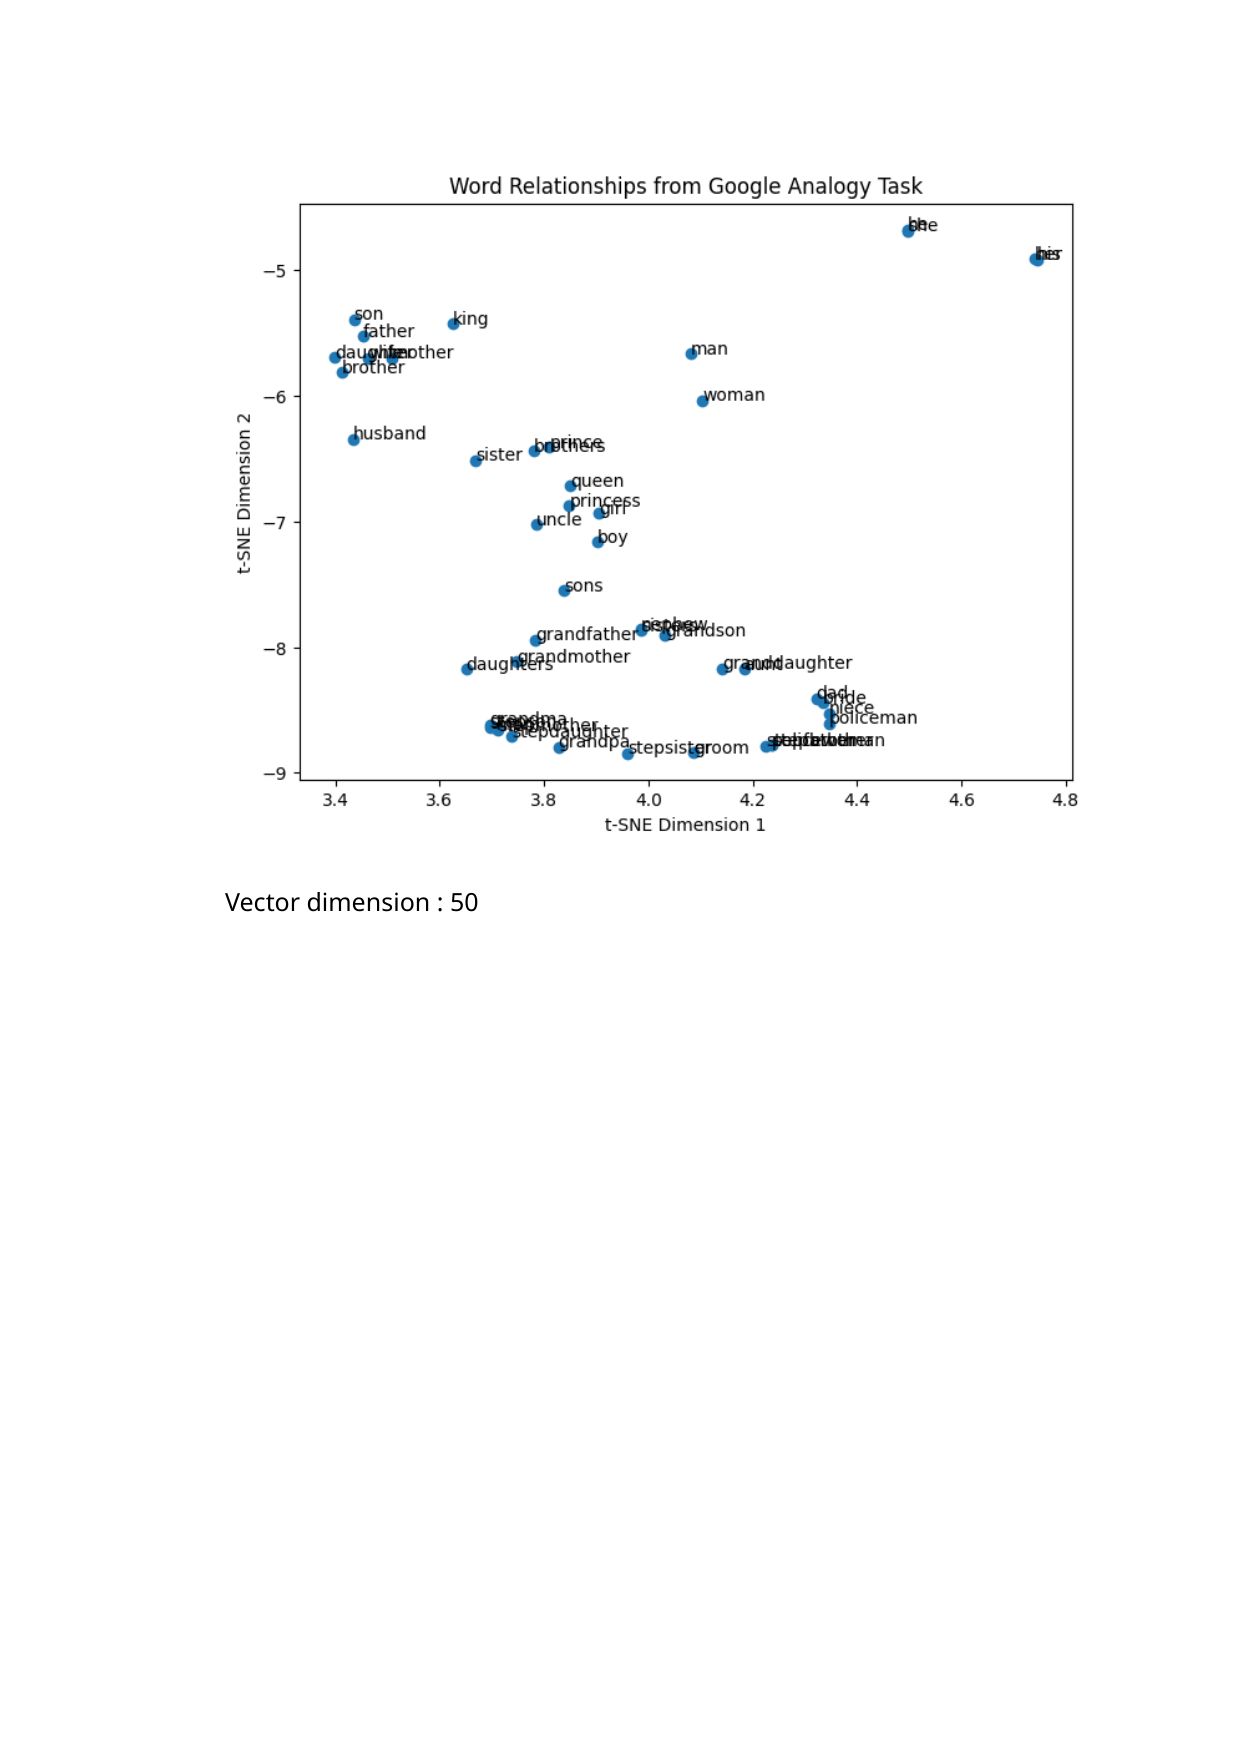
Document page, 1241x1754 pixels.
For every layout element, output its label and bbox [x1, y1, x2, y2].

picture [225, 164, 1091, 846]
list [187, 164, 1053, 920]
